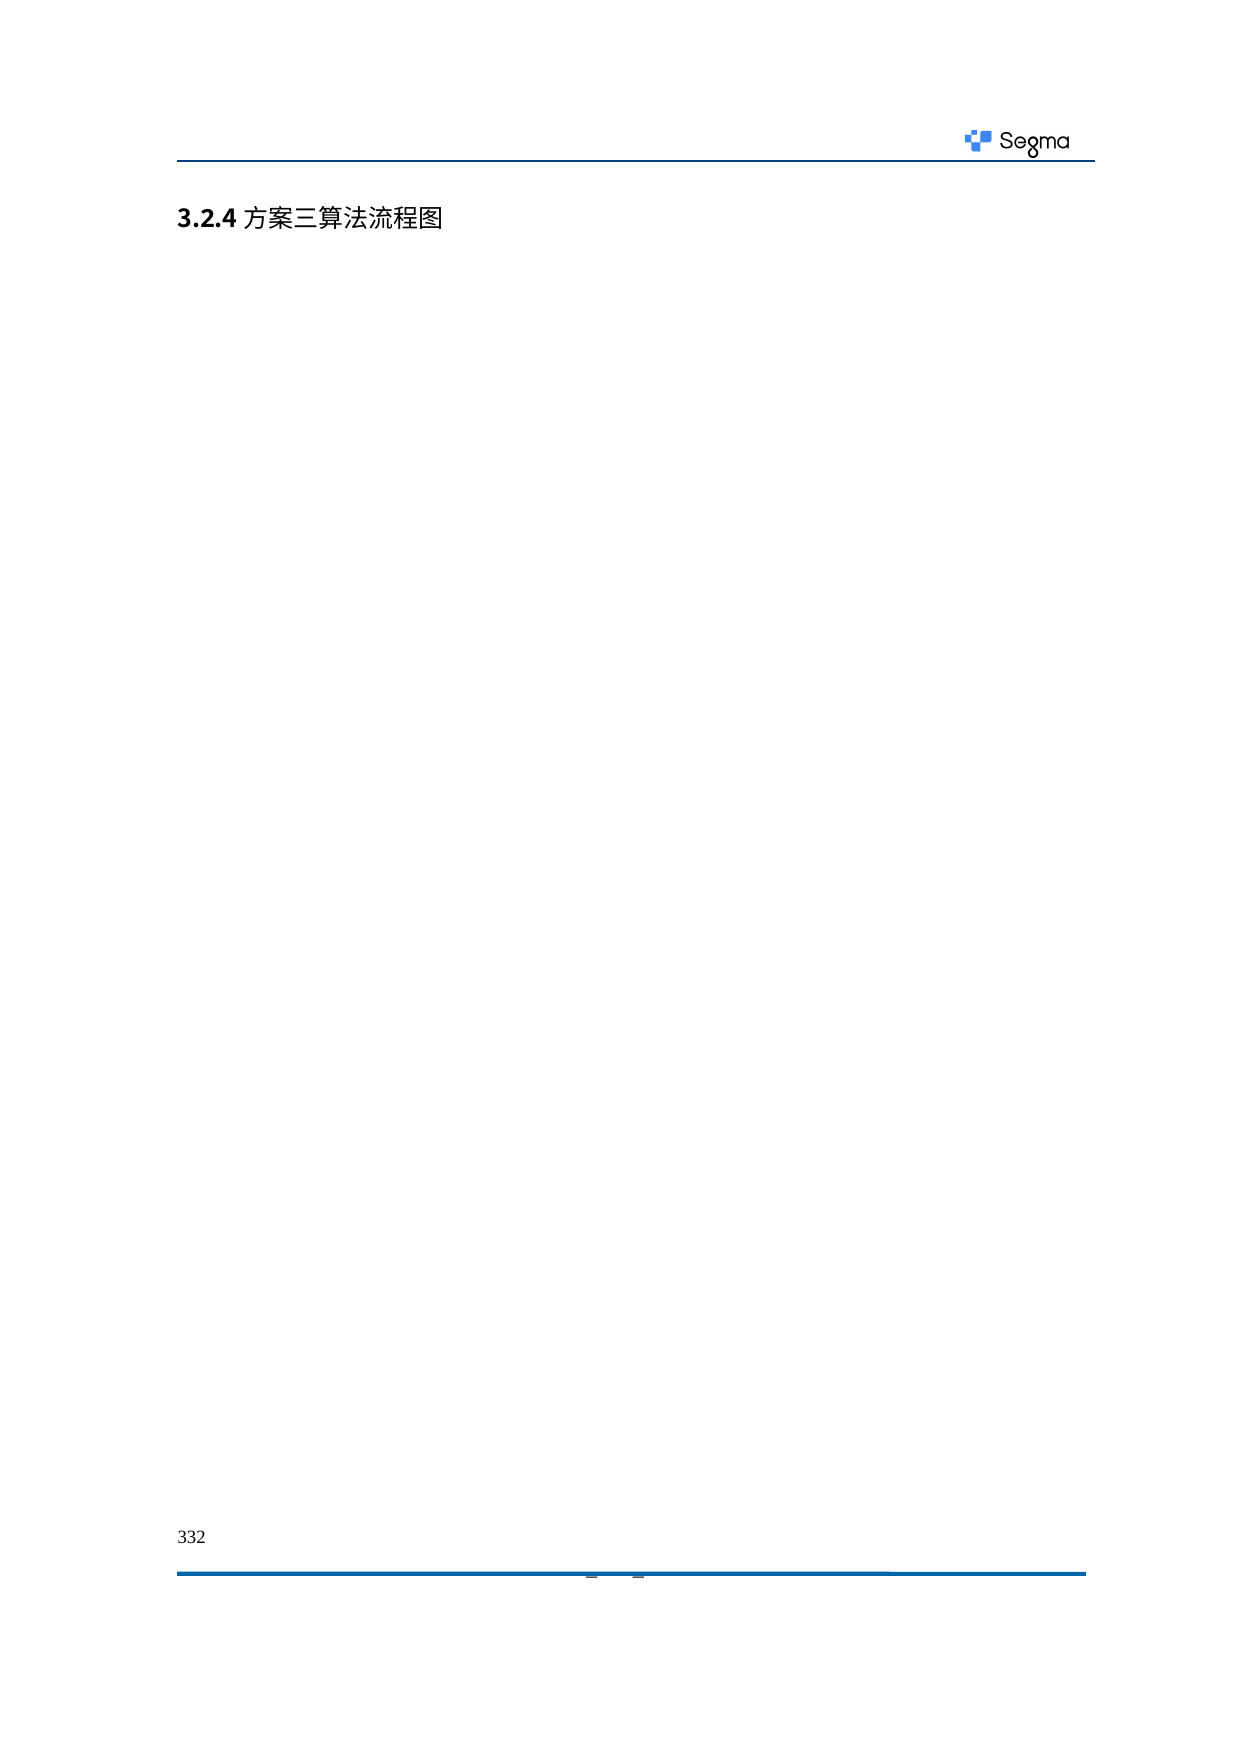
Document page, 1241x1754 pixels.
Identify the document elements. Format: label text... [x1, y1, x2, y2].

text 3.2.4 方案三算法流程图 [177, 199, 1092, 235]
picture [964, 130, 1069, 158]
